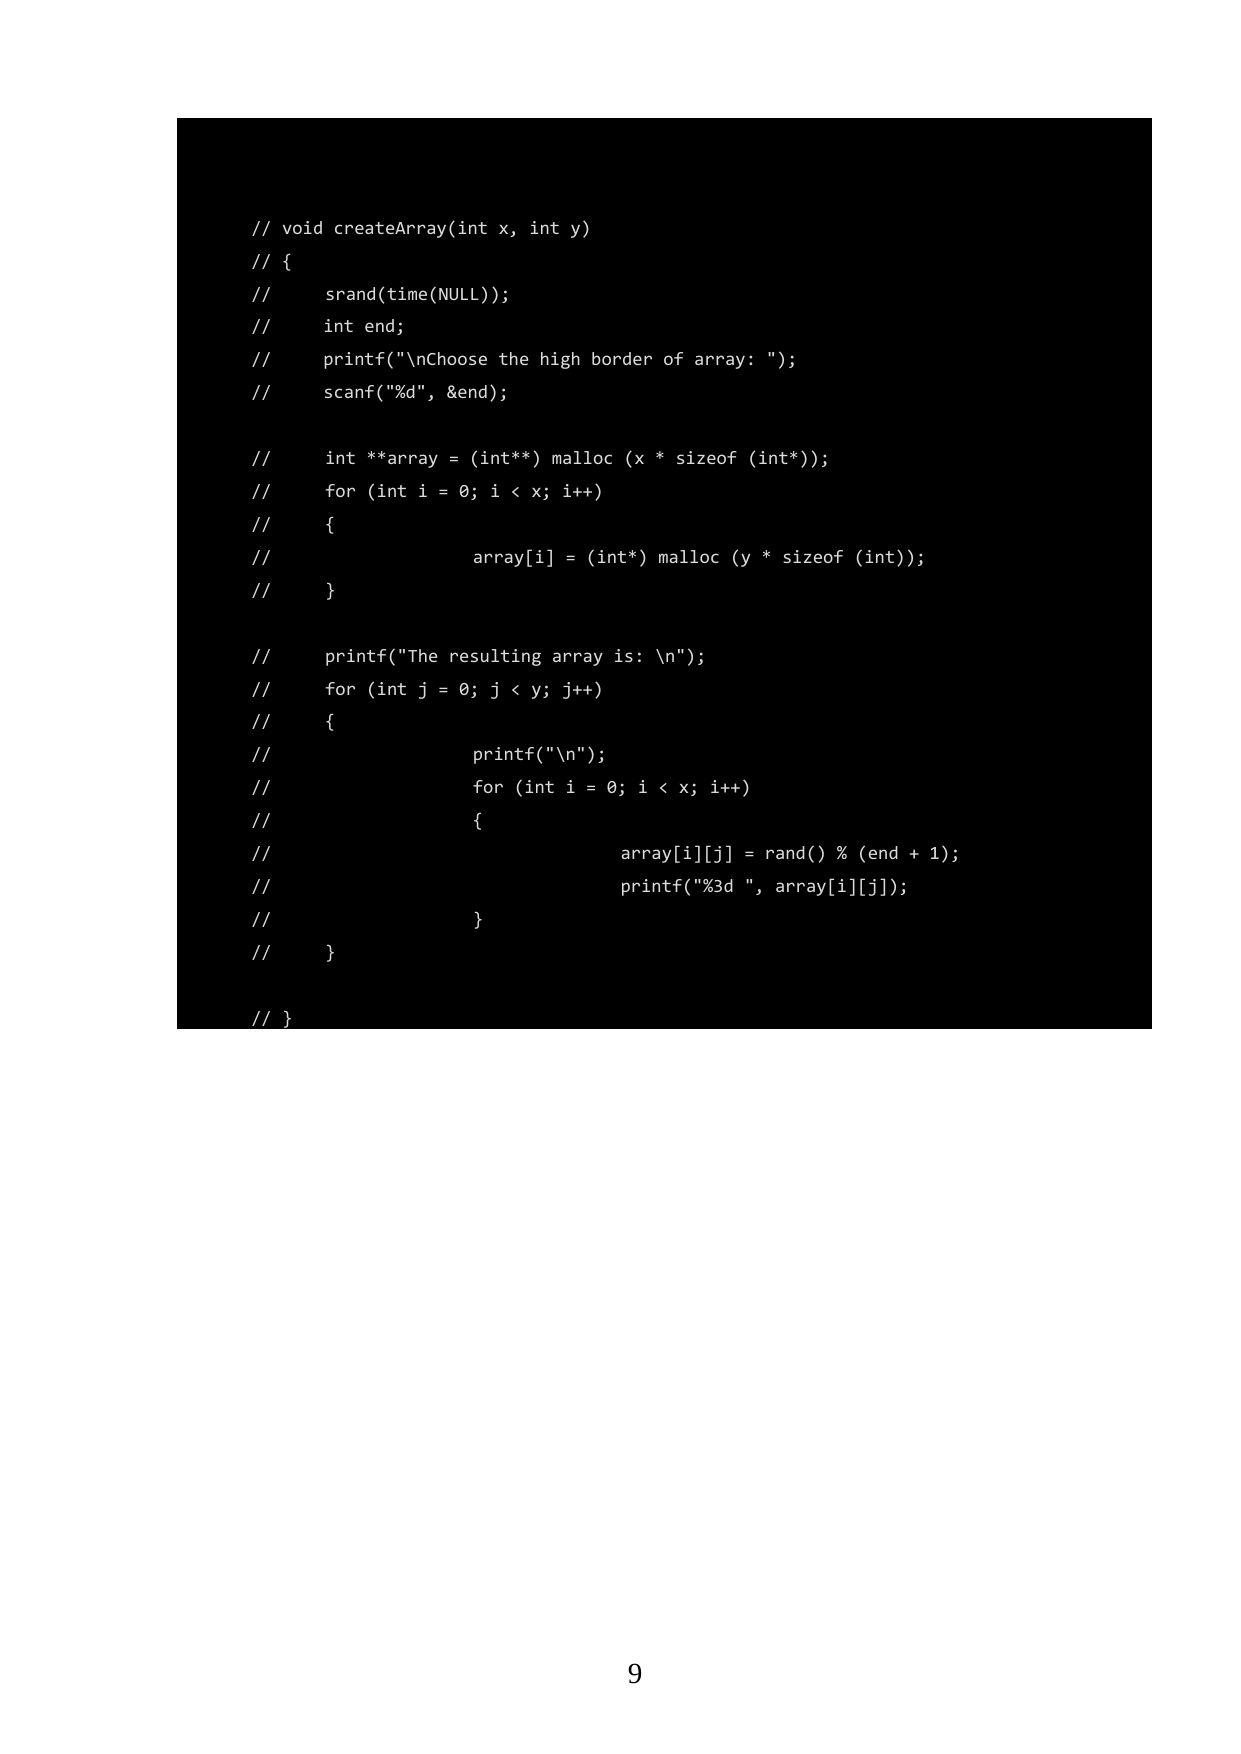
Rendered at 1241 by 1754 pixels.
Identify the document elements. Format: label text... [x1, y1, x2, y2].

text // printf("\nChoose the high border of array: "); [177, 348, 1152, 371]
text // srand(time(NULL)); [177, 283, 1152, 305]
text // { [177, 513, 1152, 535]
text // scanf("%d", &end); [177, 381, 1152, 403]
text // { [177, 711, 1152, 733]
text // { [177, 809, 1152, 831]
text // for (int j = 0; j < y; j++) [177, 678, 1152, 700]
text // } [177, 1007, 1152, 1029]
text // array[i][j] = rand() % (end + 1); [177, 842, 1152, 864]
text // for (int i = 0; i < x; i++) [177, 776, 1152, 798]
text // for (int i = 0; i < x; i++) [177, 480, 1152, 502]
text // int end; [177, 316, 1152, 338]
text // } [177, 941, 1152, 963]
text // printf("%3d ", array[i][j]); [177, 875, 1152, 897]
text // array[i] = (int*) malloc (y * sizeof (int)); [177, 546, 1152, 568]
text // } [177, 908, 1152, 930]
text // void createArray(int x, int y) [177, 217, 1152, 239]
text // int **array = (int**) malloc (x * sizeof (int*)); [177, 447, 1152, 469]
text // { [177, 250, 1152, 272]
text // printf("\n"); [177, 743, 1152, 766]
text // printf("The resulting array is: \n"); [177, 645, 1152, 667]
text // } [177, 579, 1152, 601]
